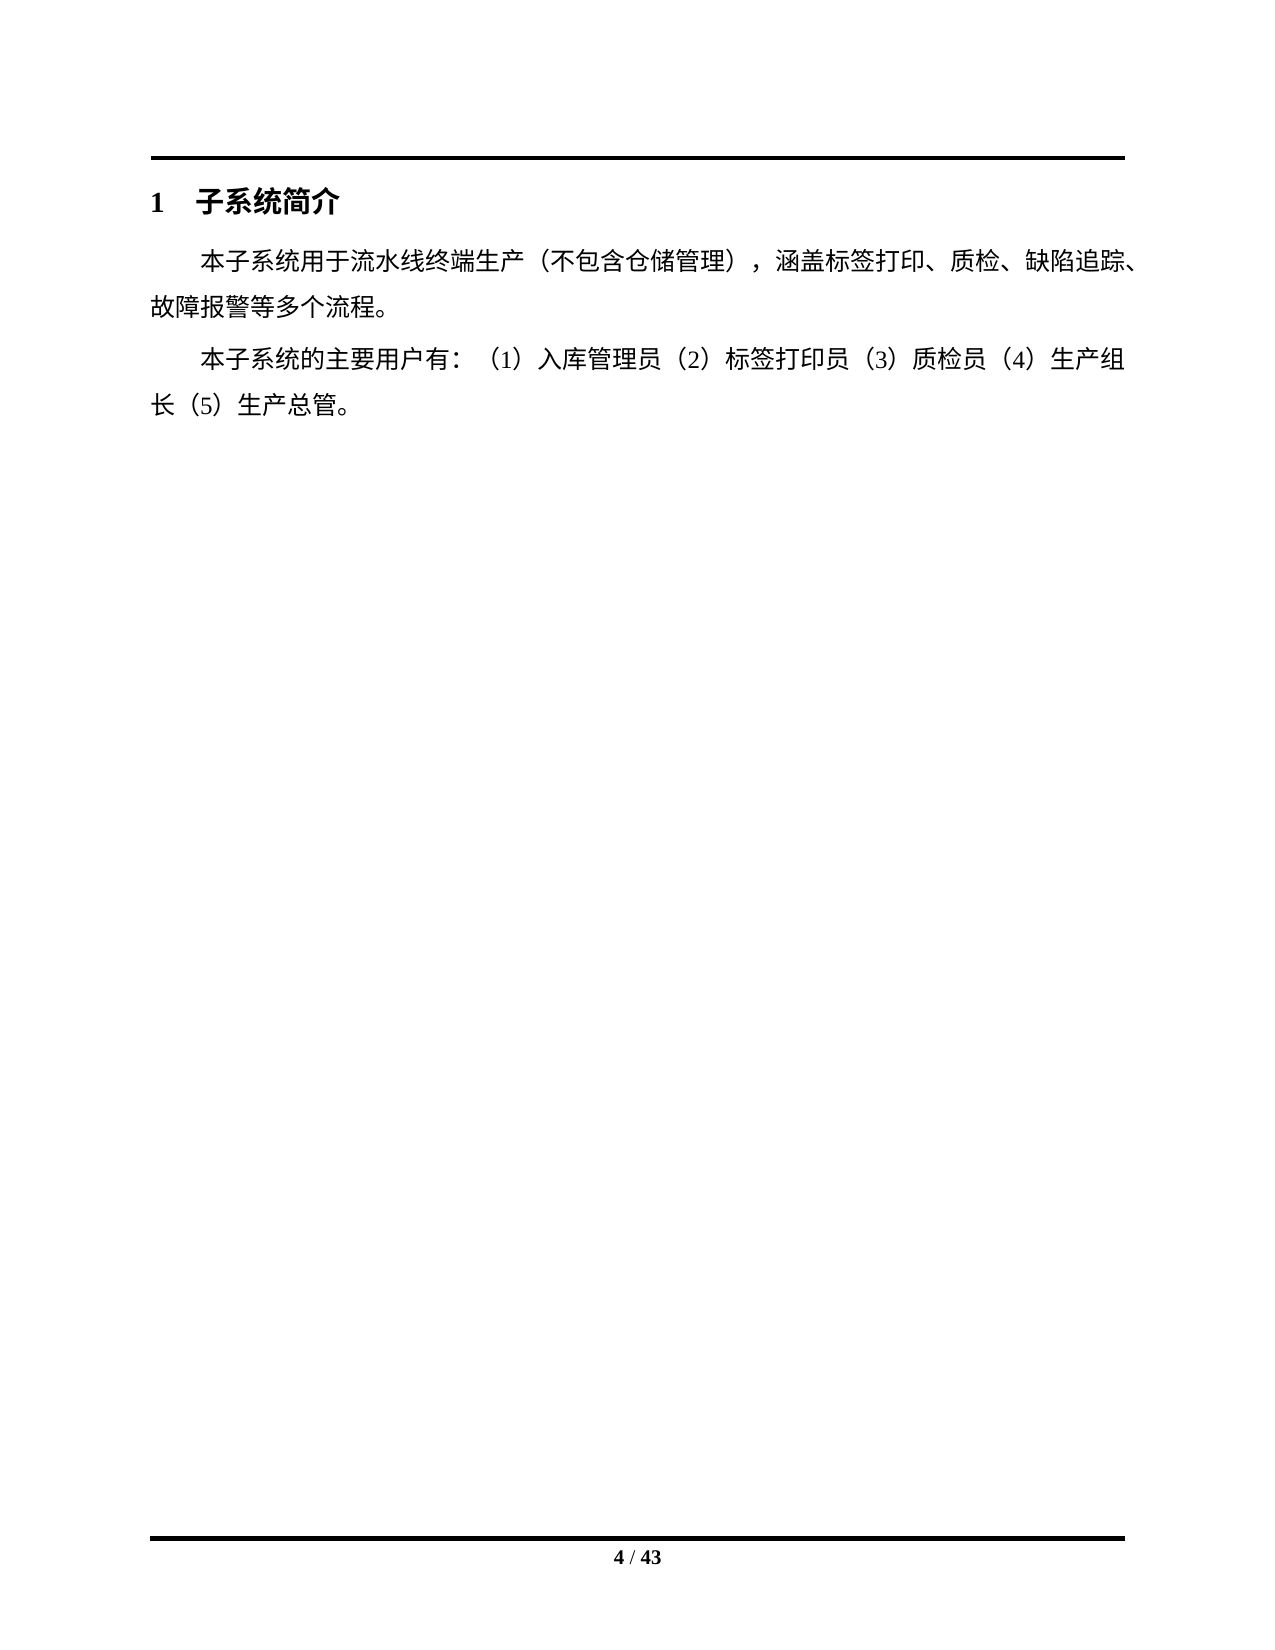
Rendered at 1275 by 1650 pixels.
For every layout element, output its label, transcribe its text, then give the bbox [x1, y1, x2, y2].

text 本子系统的主要用户有：（1）入库管理员（2）标签打印员（3）质检员（4）生产组长（5）生产总管。 [150, 332, 1125, 423]
text 本子系统用于流水线终端生产（不包含仓储管理），涵盖标签打印、质检、缺陷追踪、故障报警等多个流程。 [150, 234, 1125, 326]
subtitle 子系统简介 [150, 179, 1125, 221]
